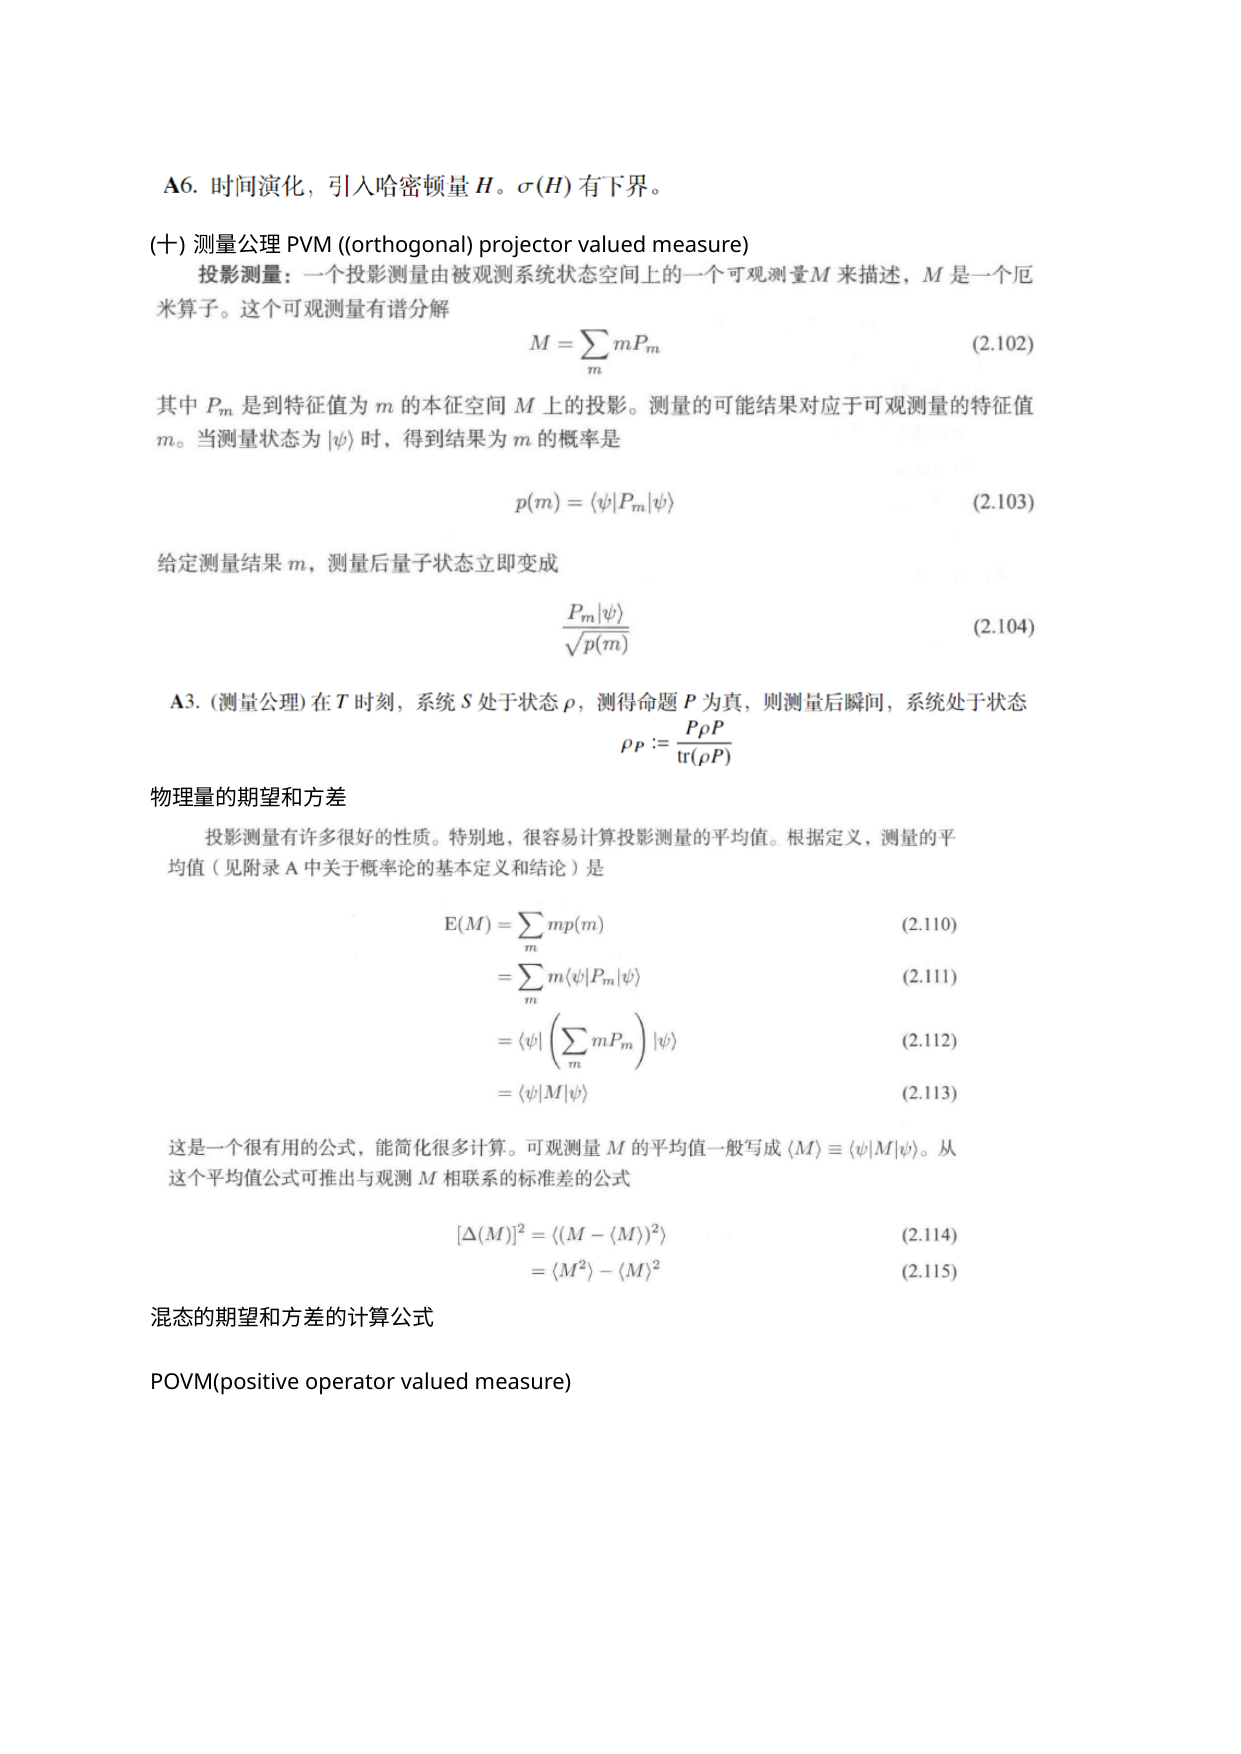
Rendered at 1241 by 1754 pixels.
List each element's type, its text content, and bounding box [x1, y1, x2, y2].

list 测量公理 PVM ((orthogonal) projector valued measure) [150, 227, 1090, 259]
picture [150, 162, 689, 209]
text 混态的期望和方差的计算公式 [150, 1299, 1090, 1332]
picture [150, 682, 1035, 766]
picture [150, 812, 971, 1297]
text POVM(positive operator valued measure) [150, 1364, 1090, 1397]
picture [150, 259, 1074, 675]
text 物理量的期望和方差 [150, 779, 1090, 812]
